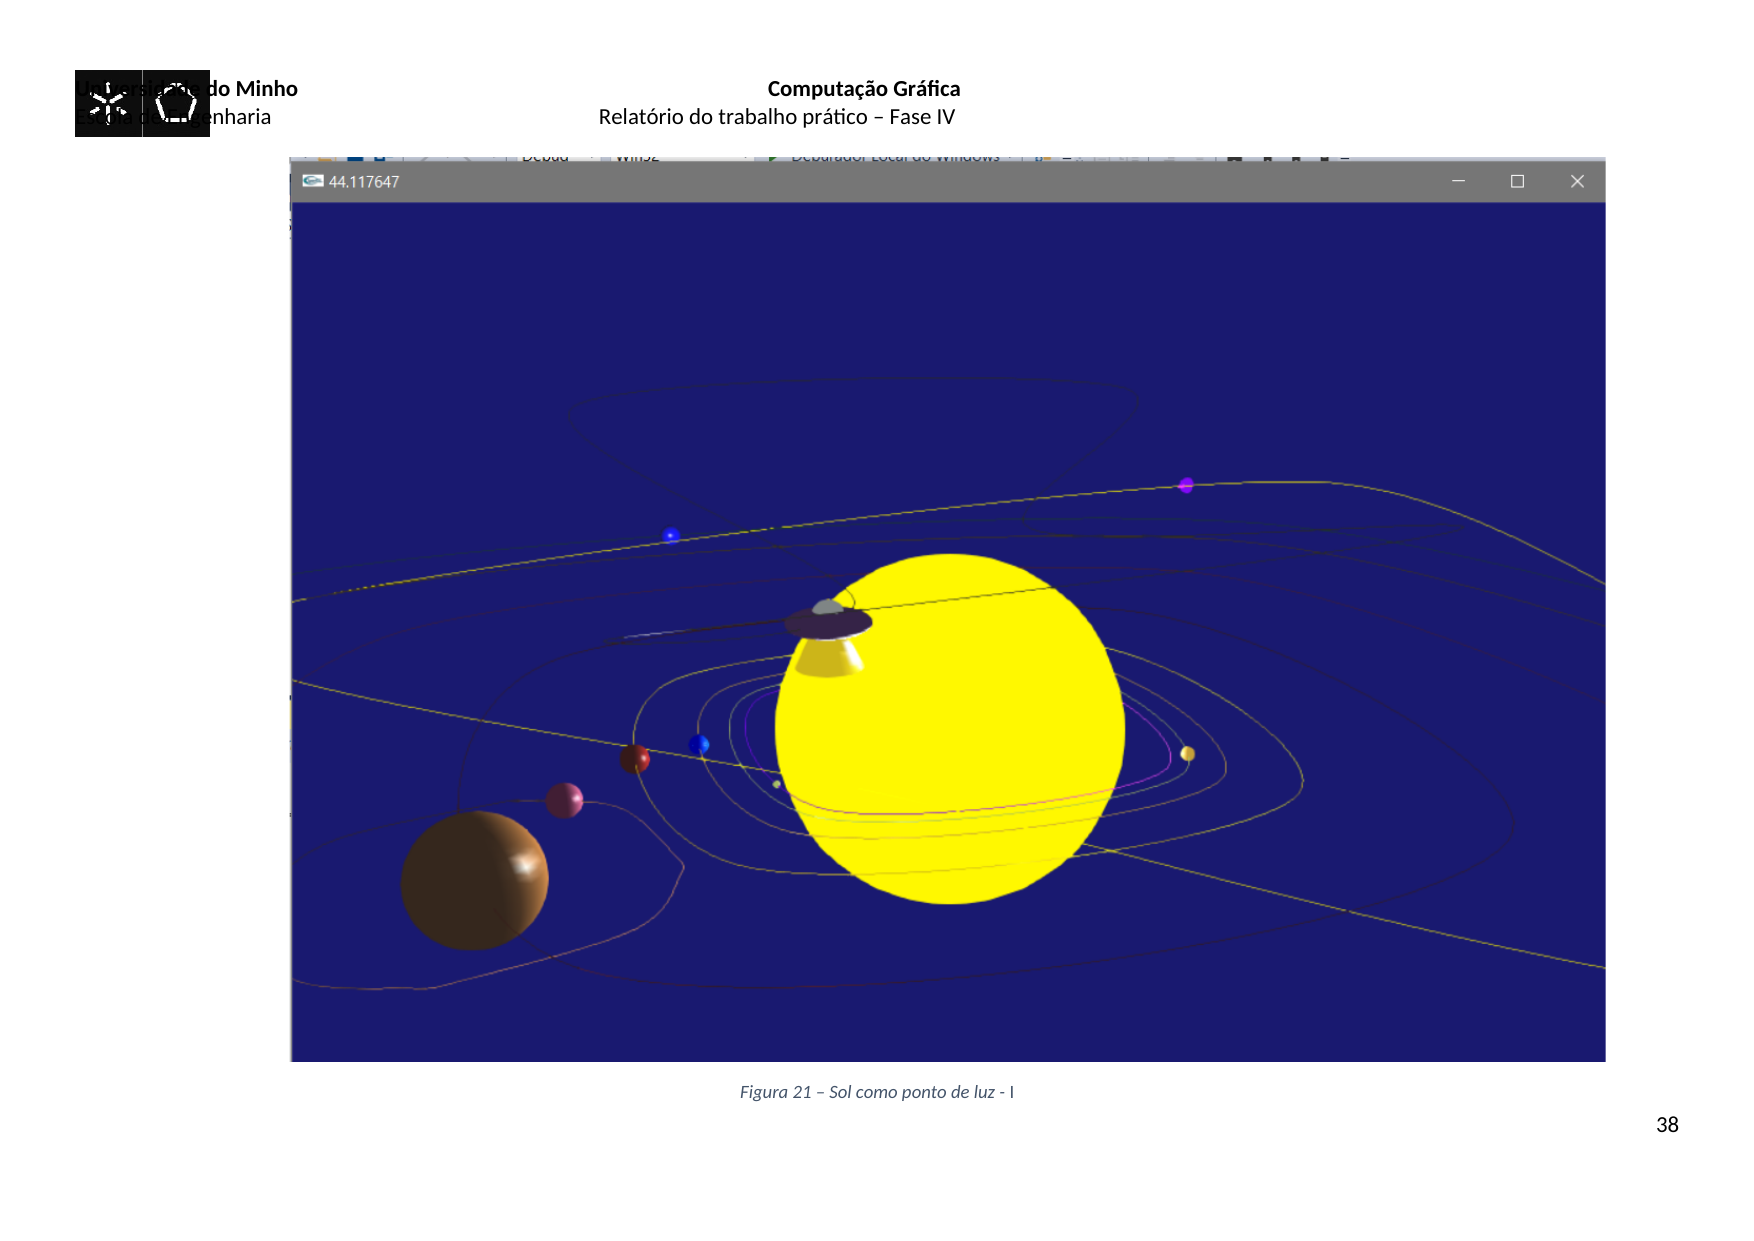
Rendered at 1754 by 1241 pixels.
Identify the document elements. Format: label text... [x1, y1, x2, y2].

picture [289, 157, 1606, 1062]
picture [75, 70, 210, 138]
